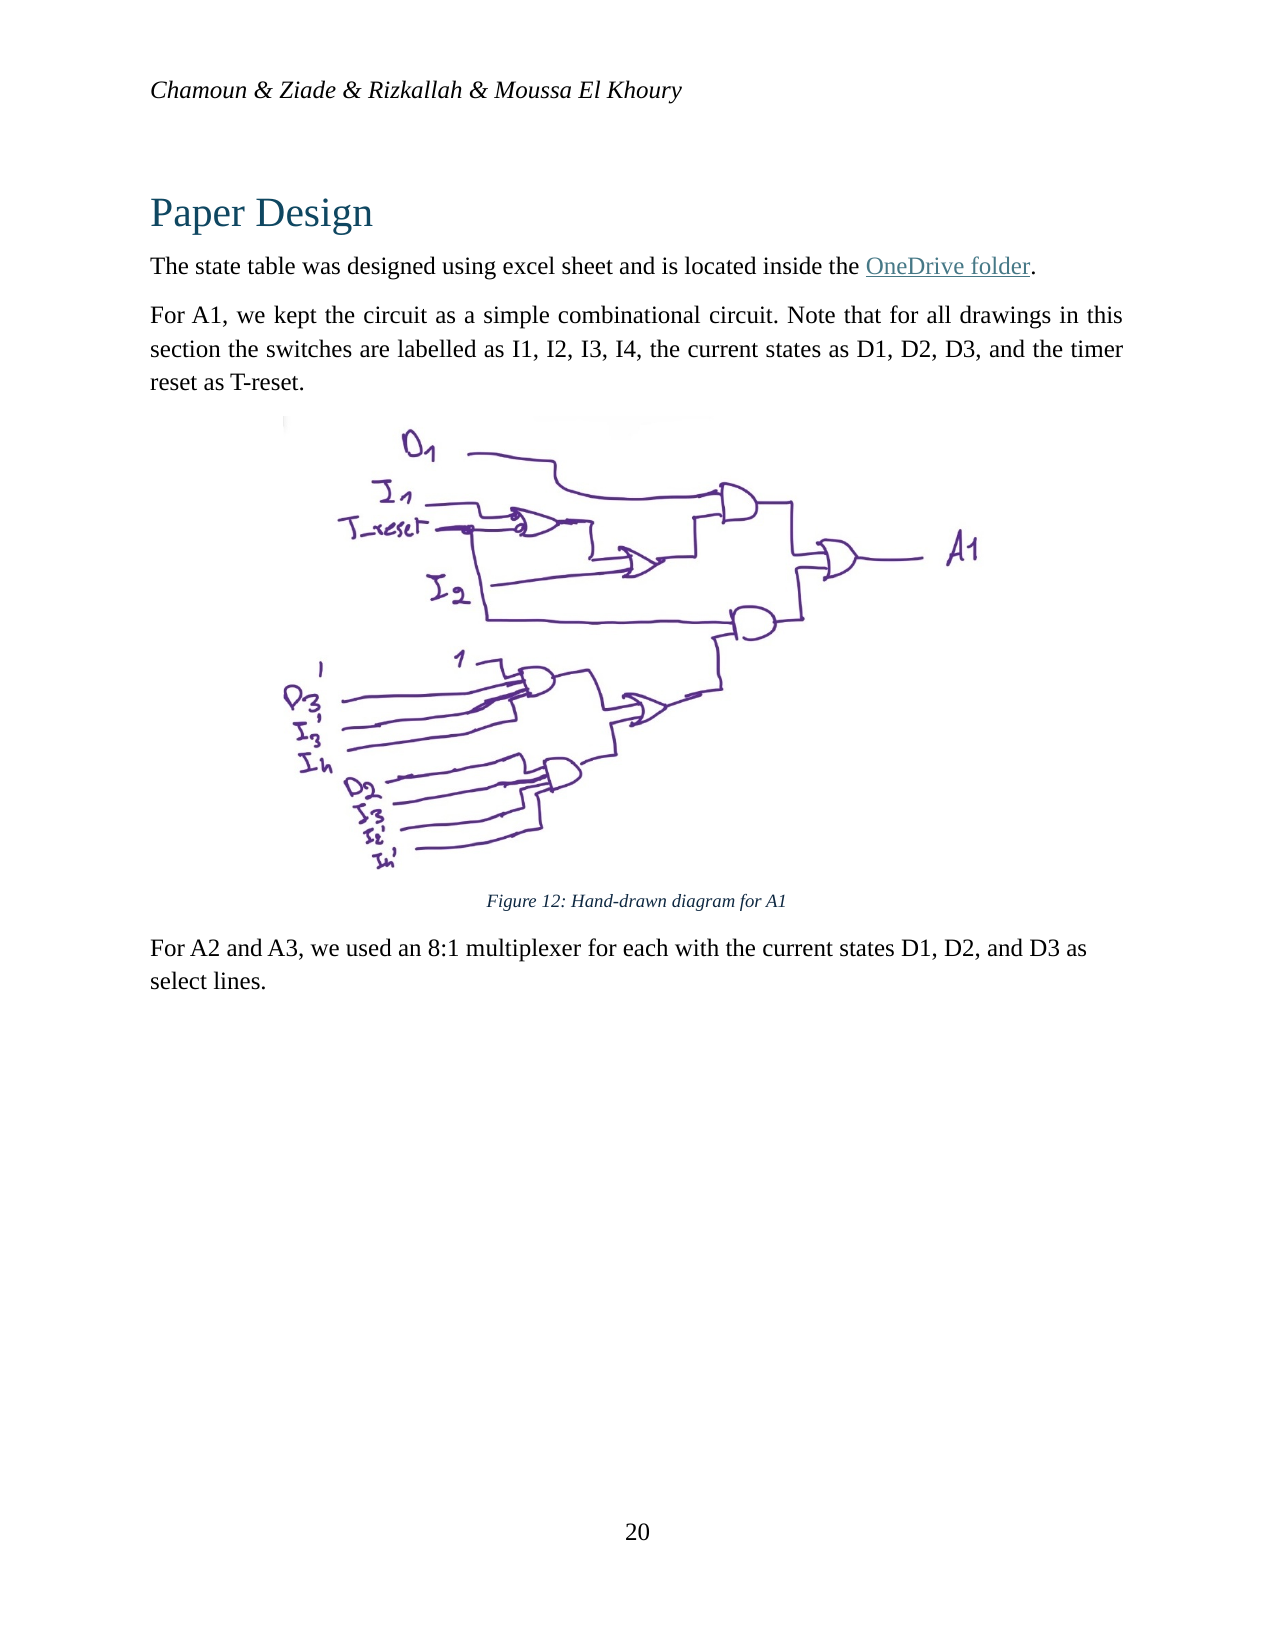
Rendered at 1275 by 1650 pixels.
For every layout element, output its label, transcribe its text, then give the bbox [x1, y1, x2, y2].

text For A2 and A3, we used an 8:1 multiplexer for each with the current states D1, D2, and D3 as select lines. [150, 933, 1125, 994]
text Figure 12: Hand-drawn diagram for A1 [150, 890, 1125, 912]
picture [283, 416, 992, 870]
subtitle Paper Design [150, 187, 1125, 235]
text The state table was designed using excel sheet and is located inside the OneDrive folder. [150, 251, 1125, 280]
text For A1, we kept the circuit as a simple combinational circuit. Note that for all drawings in this section the switches are labelled as I1, I2, I3, I4, the current states as D1, D2, D3, and the timer reset as T-reset. [150, 301, 1125, 395]
